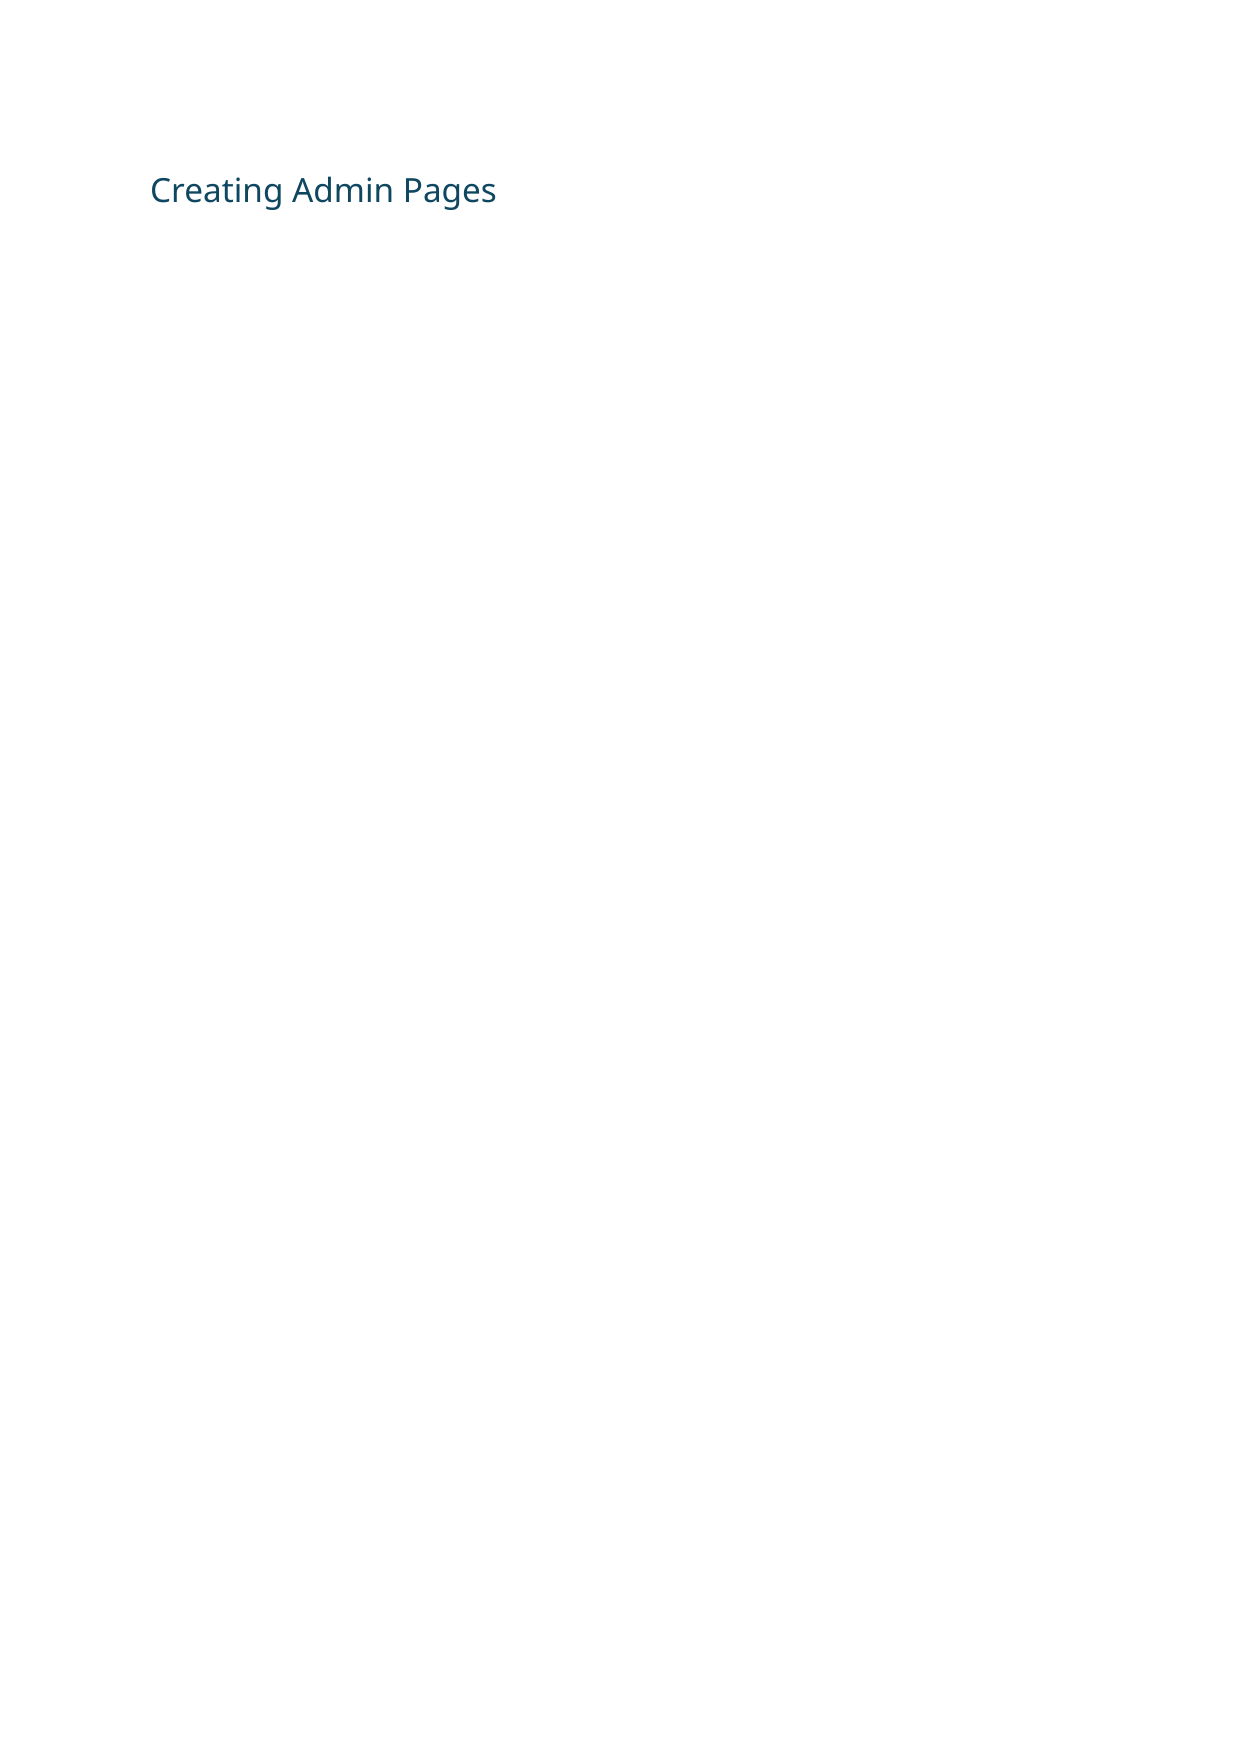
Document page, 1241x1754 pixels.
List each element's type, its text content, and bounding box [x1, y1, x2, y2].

subtitle Creating Admin Pages [150, 167, 1090, 212]
